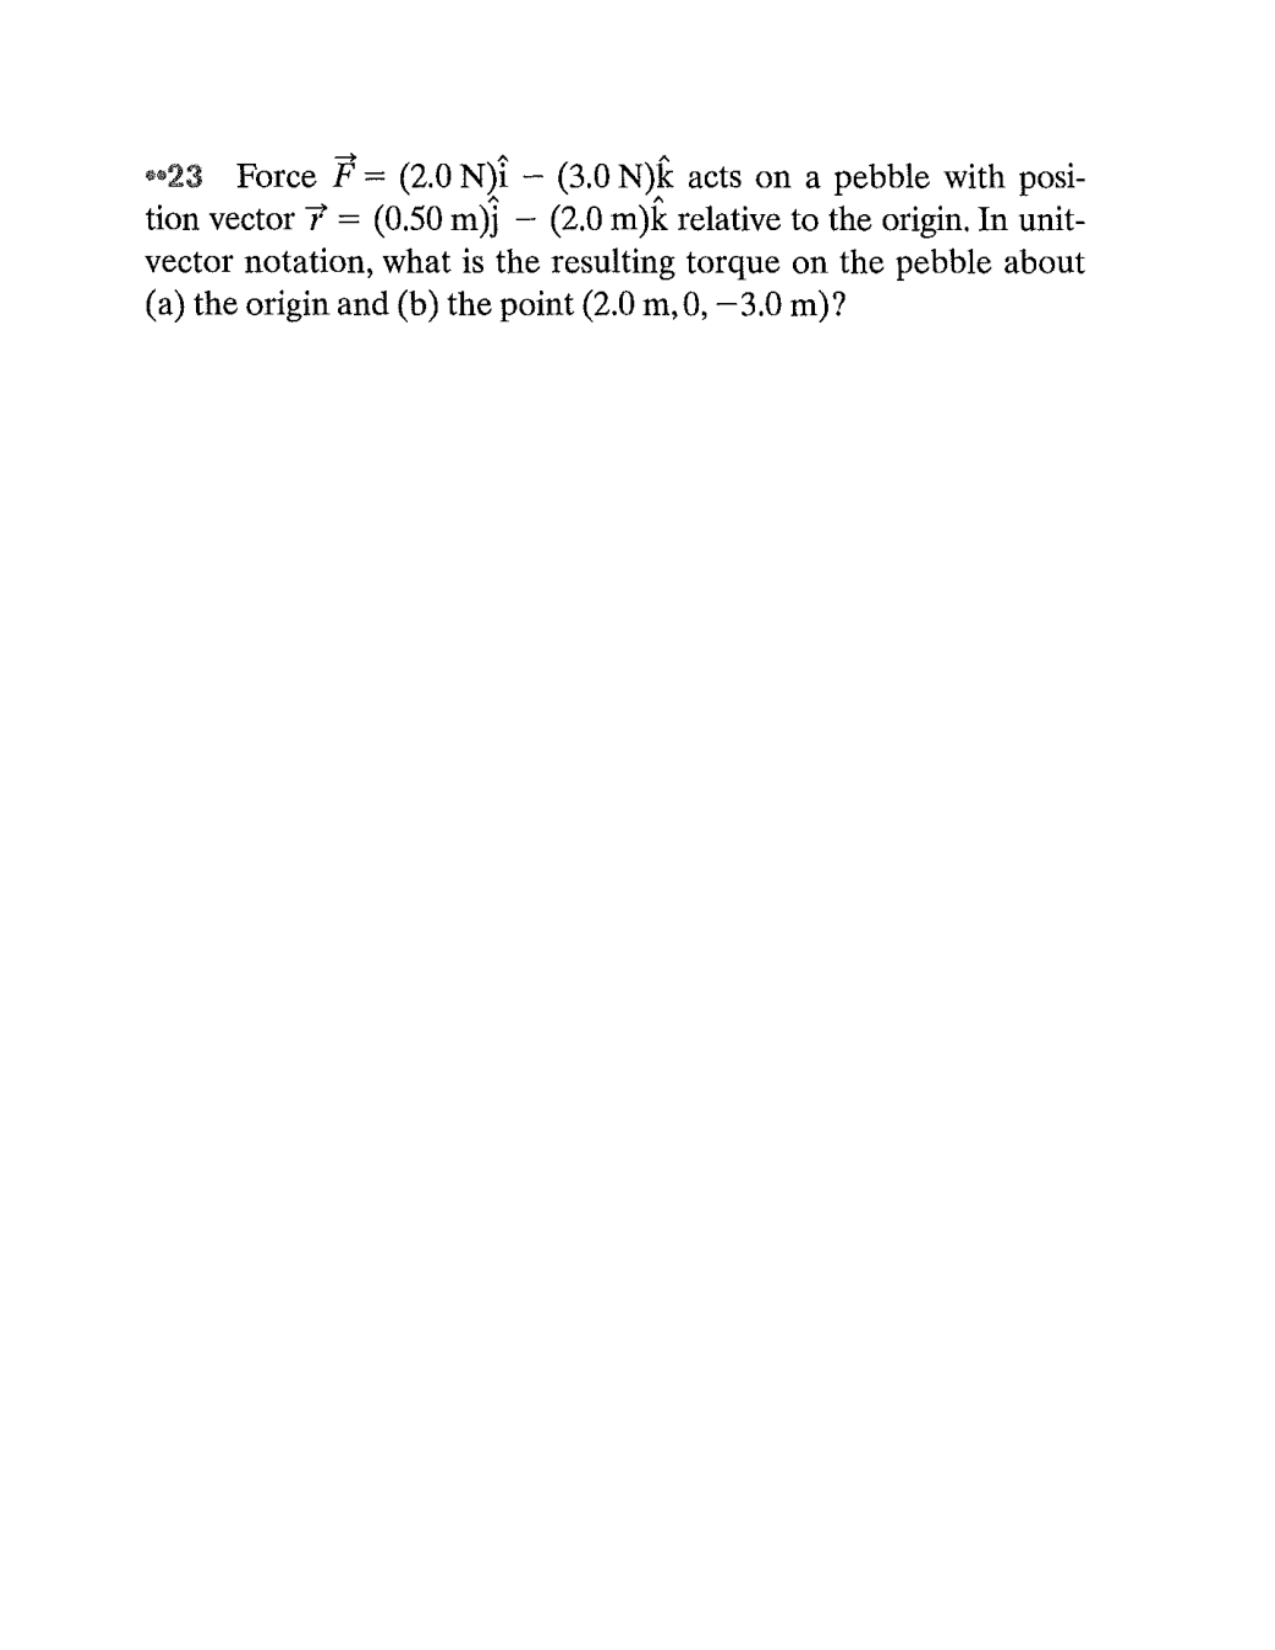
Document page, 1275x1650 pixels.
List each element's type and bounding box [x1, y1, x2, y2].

picture [135, 150, 1110, 335]
